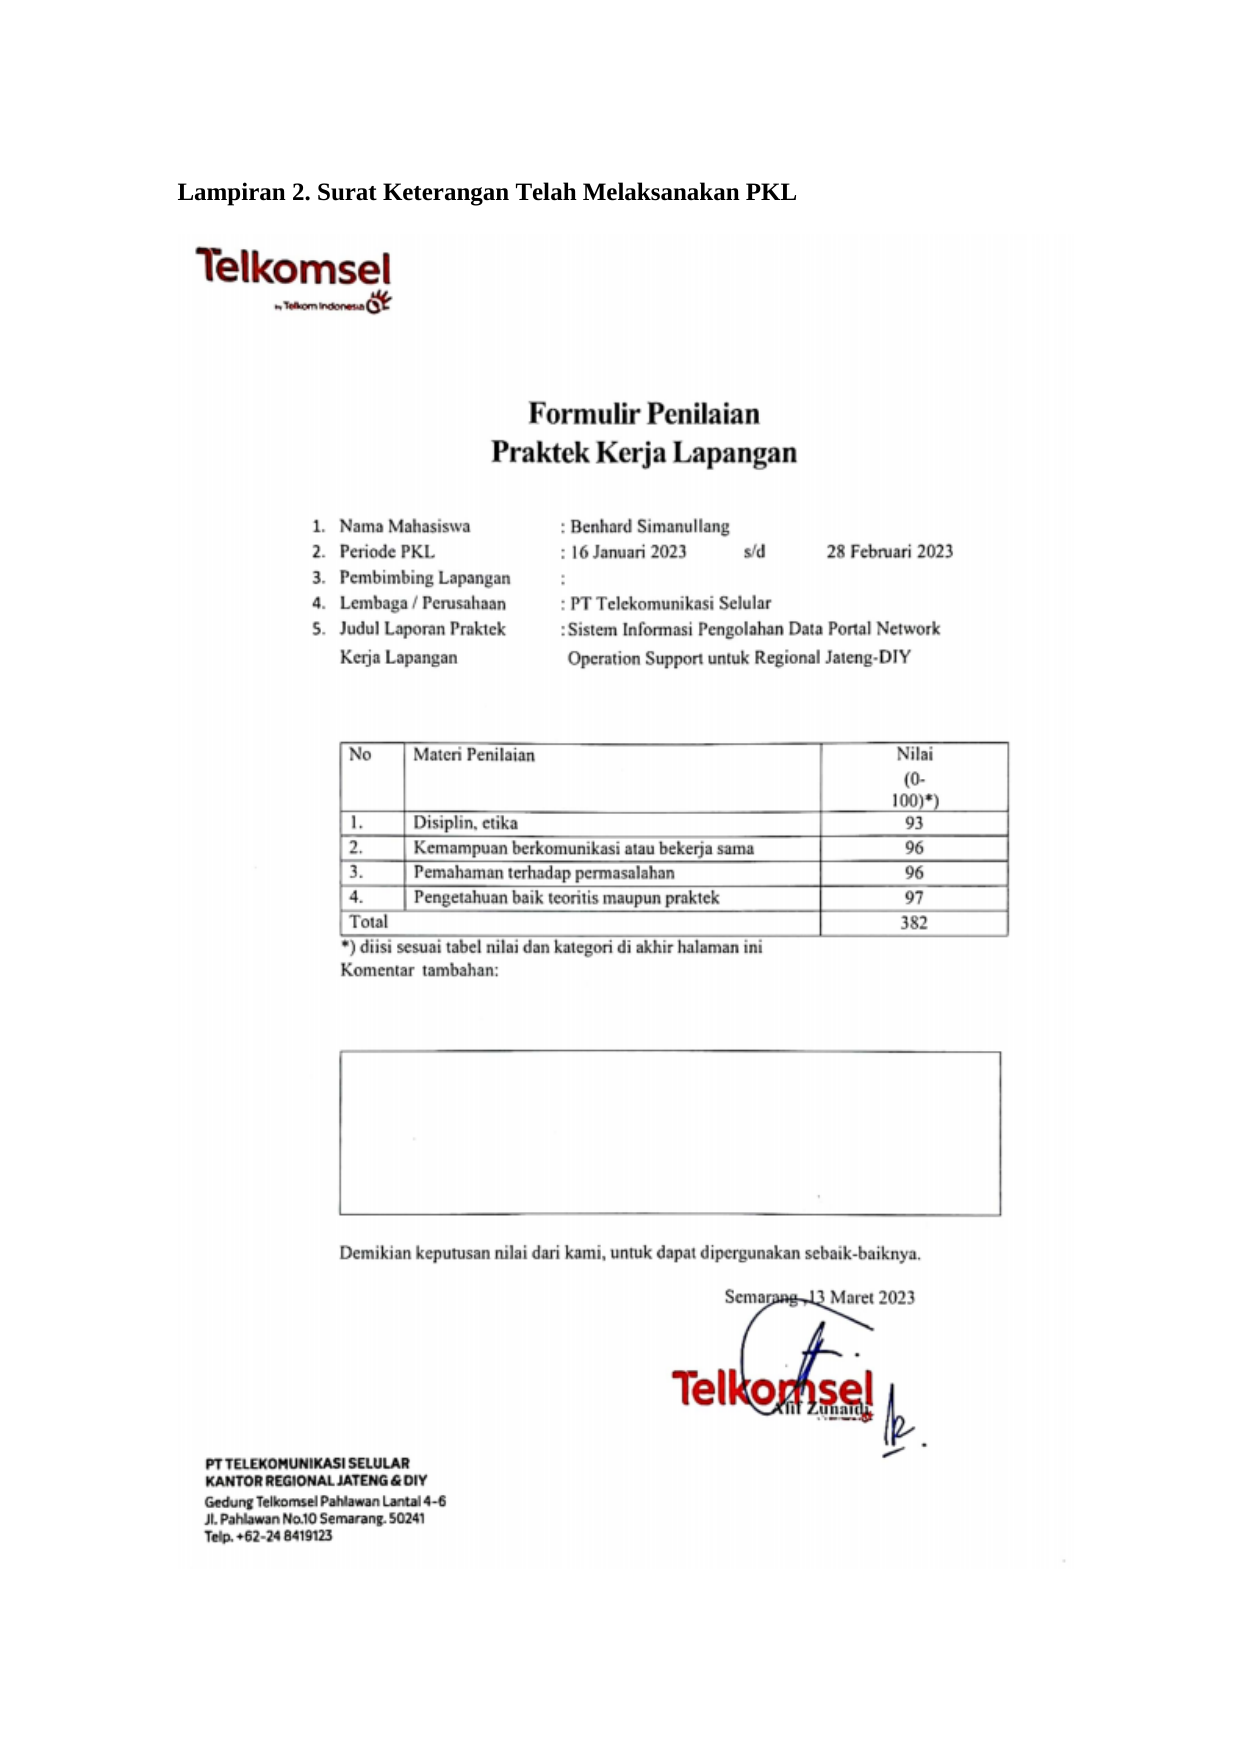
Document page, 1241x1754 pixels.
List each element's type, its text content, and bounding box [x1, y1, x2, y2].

picture [177, 234, 1074, 1569]
text Lampiran 2. Surat Keterangan Telah Melaksanakan PKL [177, 177, 1092, 206]
